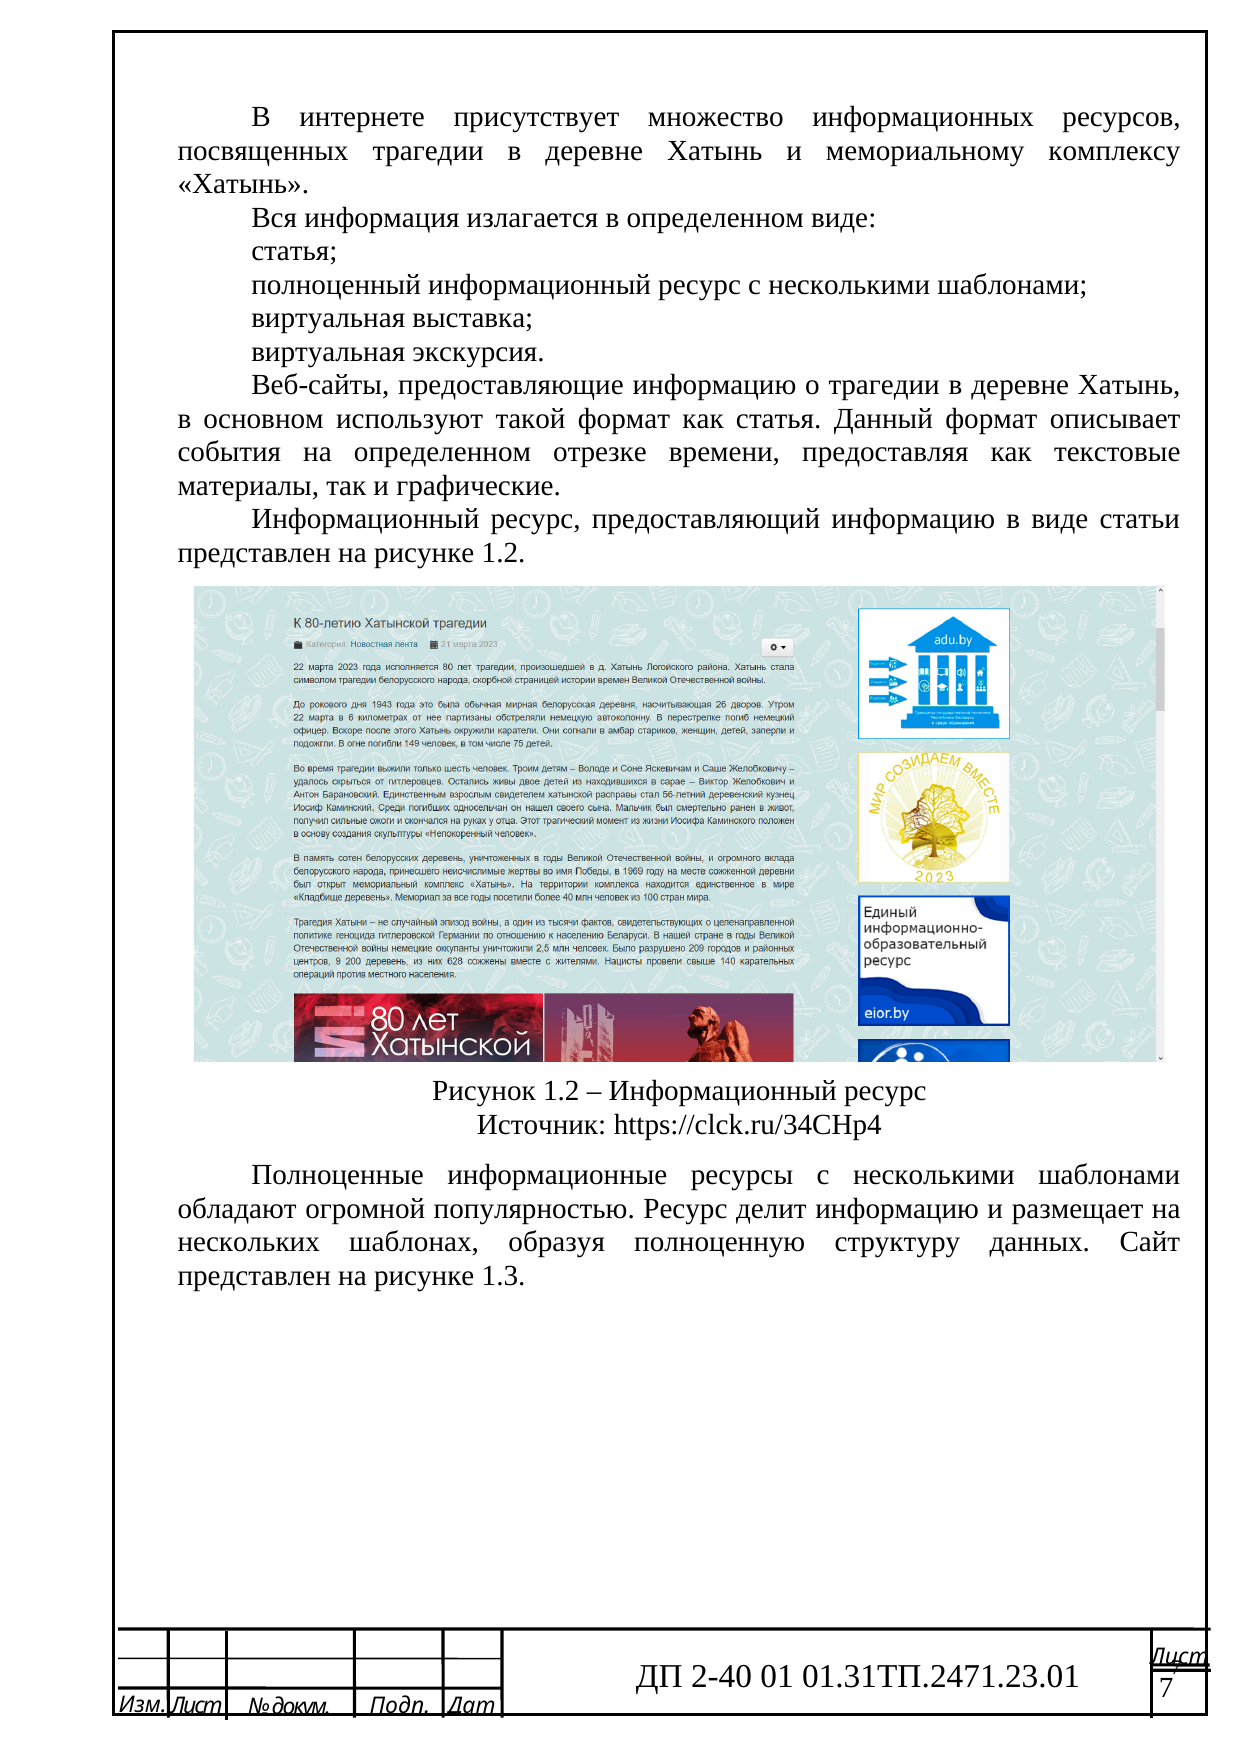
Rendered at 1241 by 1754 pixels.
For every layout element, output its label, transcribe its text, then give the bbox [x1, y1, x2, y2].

text виртуальная выставка; [177, 300, 1181, 334]
text Вся информация излагается в определенном виде: [177, 200, 1181, 233]
text В интернете присутствует множество информационных ресурсов, посвященных трагедии в деревне Хатынь и мемориальному комплексу «Хатынь». [177, 99, 1181, 200]
text Информационный ресурс, предоставляющий информацию в виде статьи представлен на рисунке 1.2. [177, 502, 1181, 569]
text полноценный информационный ресурс с несколькими шаблонами; [177, 267, 1181, 300]
text Рисунок 1.2 – Информационный ресурс [177, 1073, 1181, 1107]
text Источник: https://clck.ru/34CHp4 [177, 1107, 1181, 1140]
picture [193, 585, 1165, 1062]
text виртуальная экскурсия. [177, 334, 1181, 367]
text Веб-сайты, предоставляющие информацию о трагедии в деревне Хатынь, в основном используют такой формат как статья. Данный формат описывает события на определенном отрезке времени, предоставляя как текстовые материалы, так и графические. [177, 367, 1181, 502]
text Полноценные информационные ресурсы с несколькими шаблонами обладают огромной популярностью. Ресурс делит информацию и размещает на нескольких шаблонах, образуя полноценную структуру данных. Сайт представлен на рисунке 1.3. [177, 1157, 1181, 1291]
text статья; [177, 233, 1181, 267]
